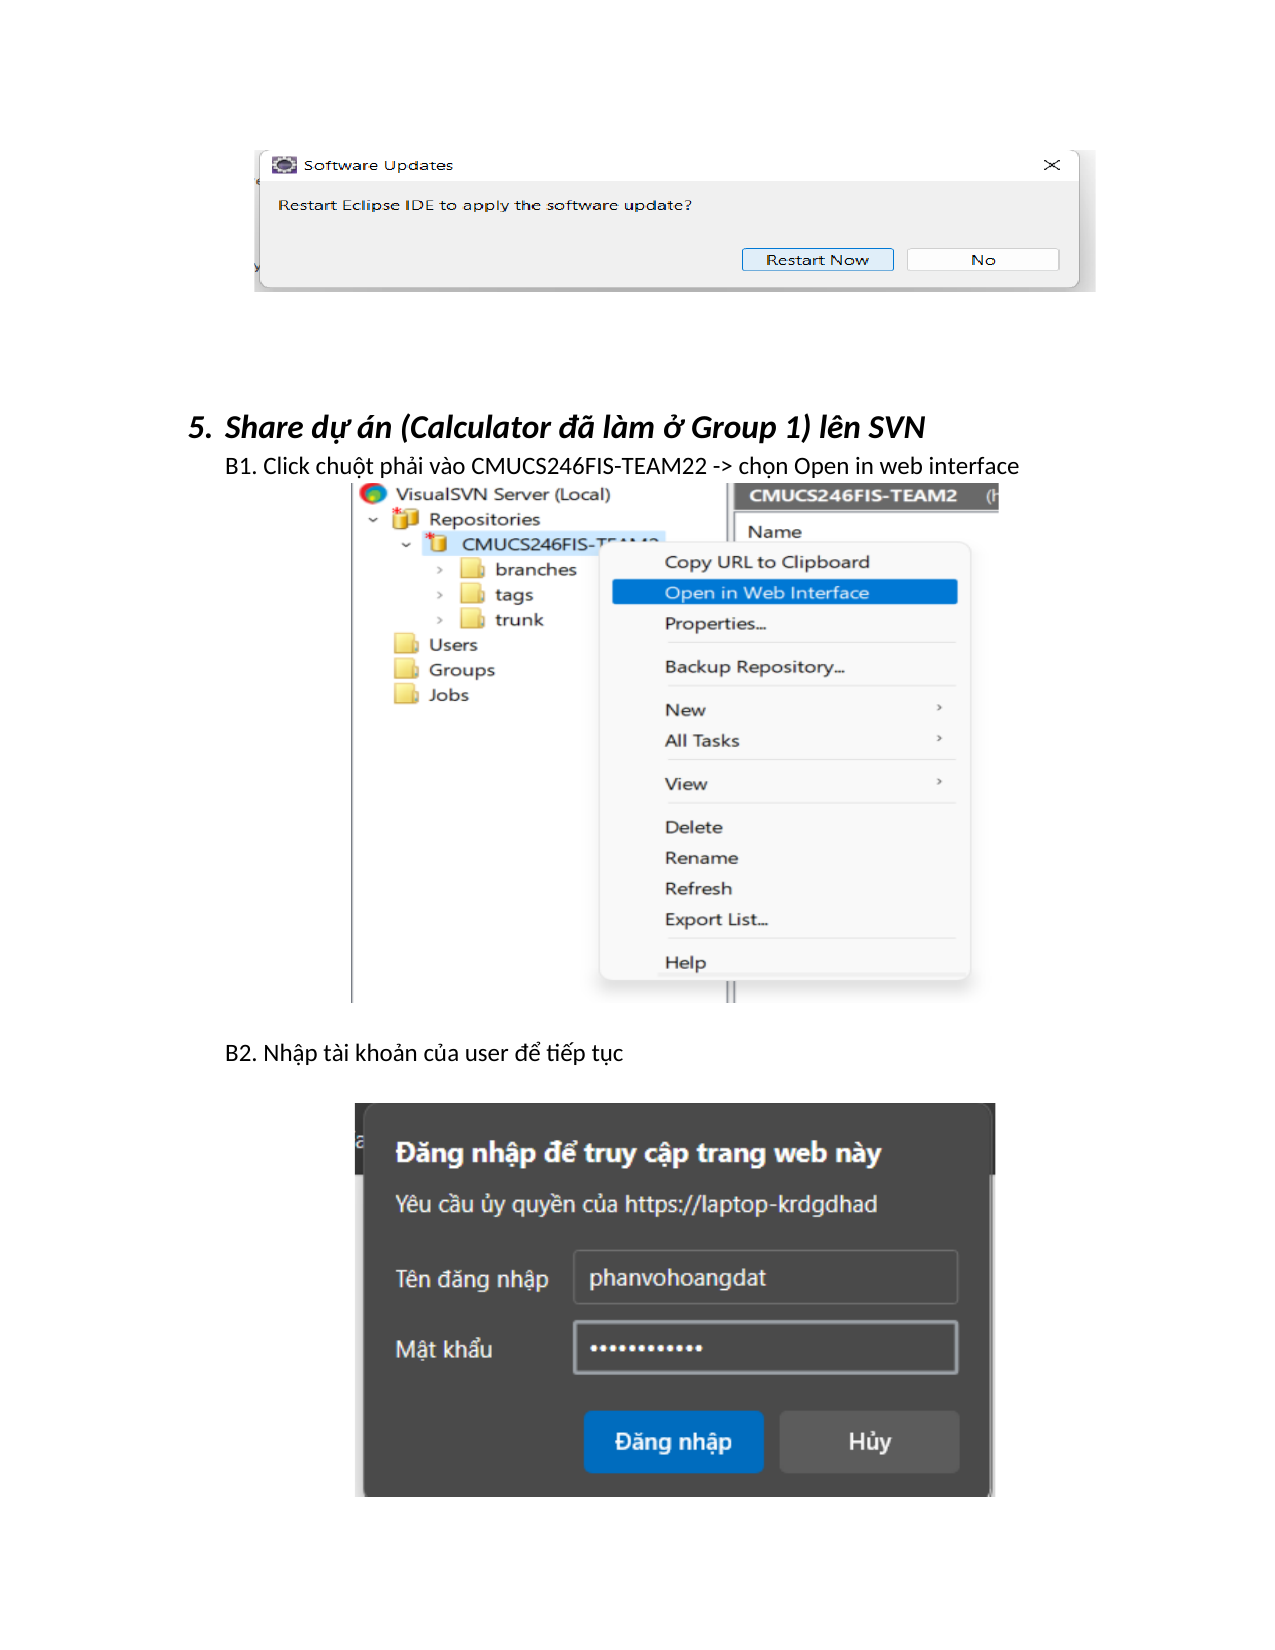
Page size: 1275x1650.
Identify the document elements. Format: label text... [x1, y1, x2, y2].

text B2. Nhập tài khoản của user để tiếp tục [225, 1037, 1125, 1068]
text B1. Click chuột phải vào CMUCS246FIS-TEAM22 -> chọn Open in web interface [225, 451, 1125, 481]
picture [351, 483, 999, 1003]
picture [254, 150, 1096, 292]
list Share dự án (Calculator đã làm ở Group 1) lên SVN [187, 407, 1125, 447]
picture [354, 1103, 996, 1497]
